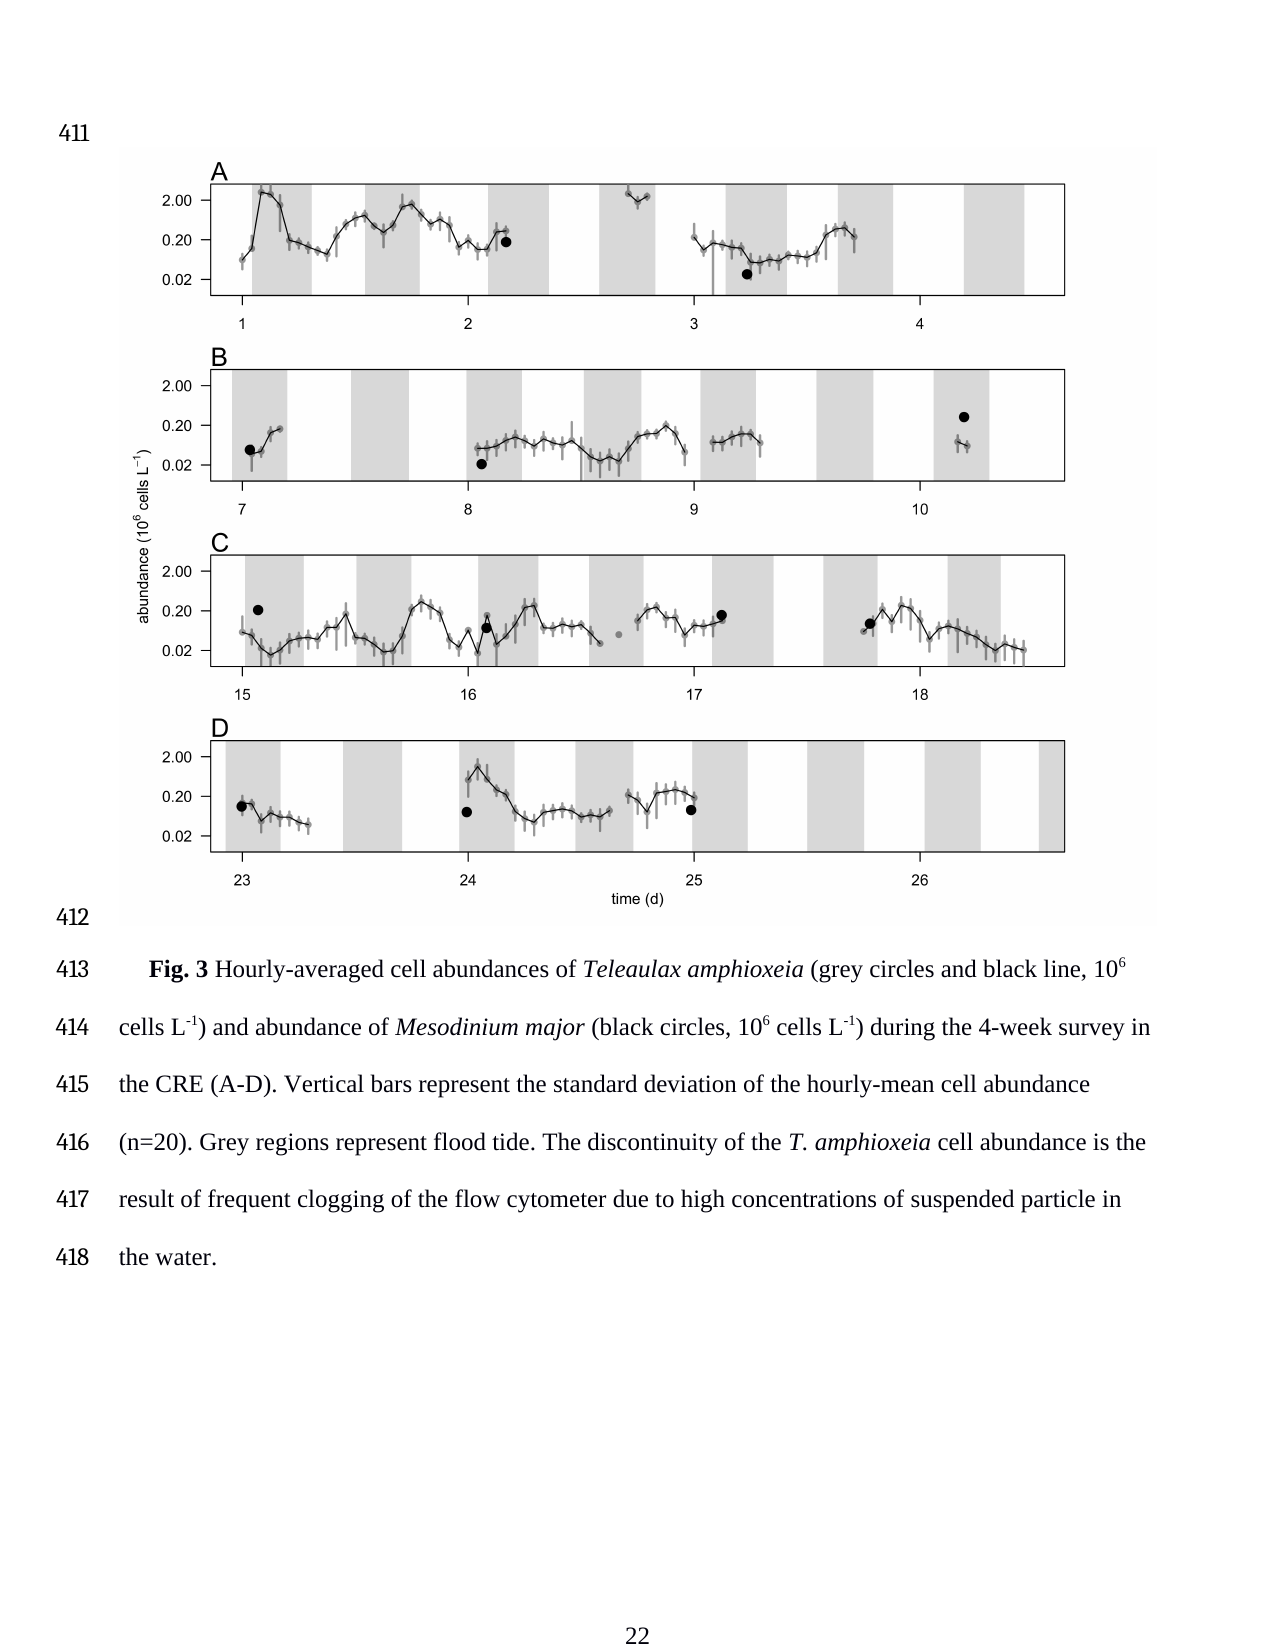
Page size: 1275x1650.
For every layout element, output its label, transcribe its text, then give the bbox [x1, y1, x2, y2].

picture [118, 147, 1157, 926]
text Fig. 3 Hourly-averaged cell abundances of Teleaulax amphioxeia (grey circles and black line, 106 cells L-1) and abundance of Mesodinium major (black circles, 106 cells L-1) during the 4-week survey in the CRE (A-D). Vertical bars represent the standard deviation of the hourly-mean cell abundance (n=20). Grey regions represent flood tide. The discontinuity of the T. amphioxeia cell abundance is the result of frequent clogging of the flow cytometer due to high concentrations of suspended particle in the water. [118, 954, 1156, 1271]
